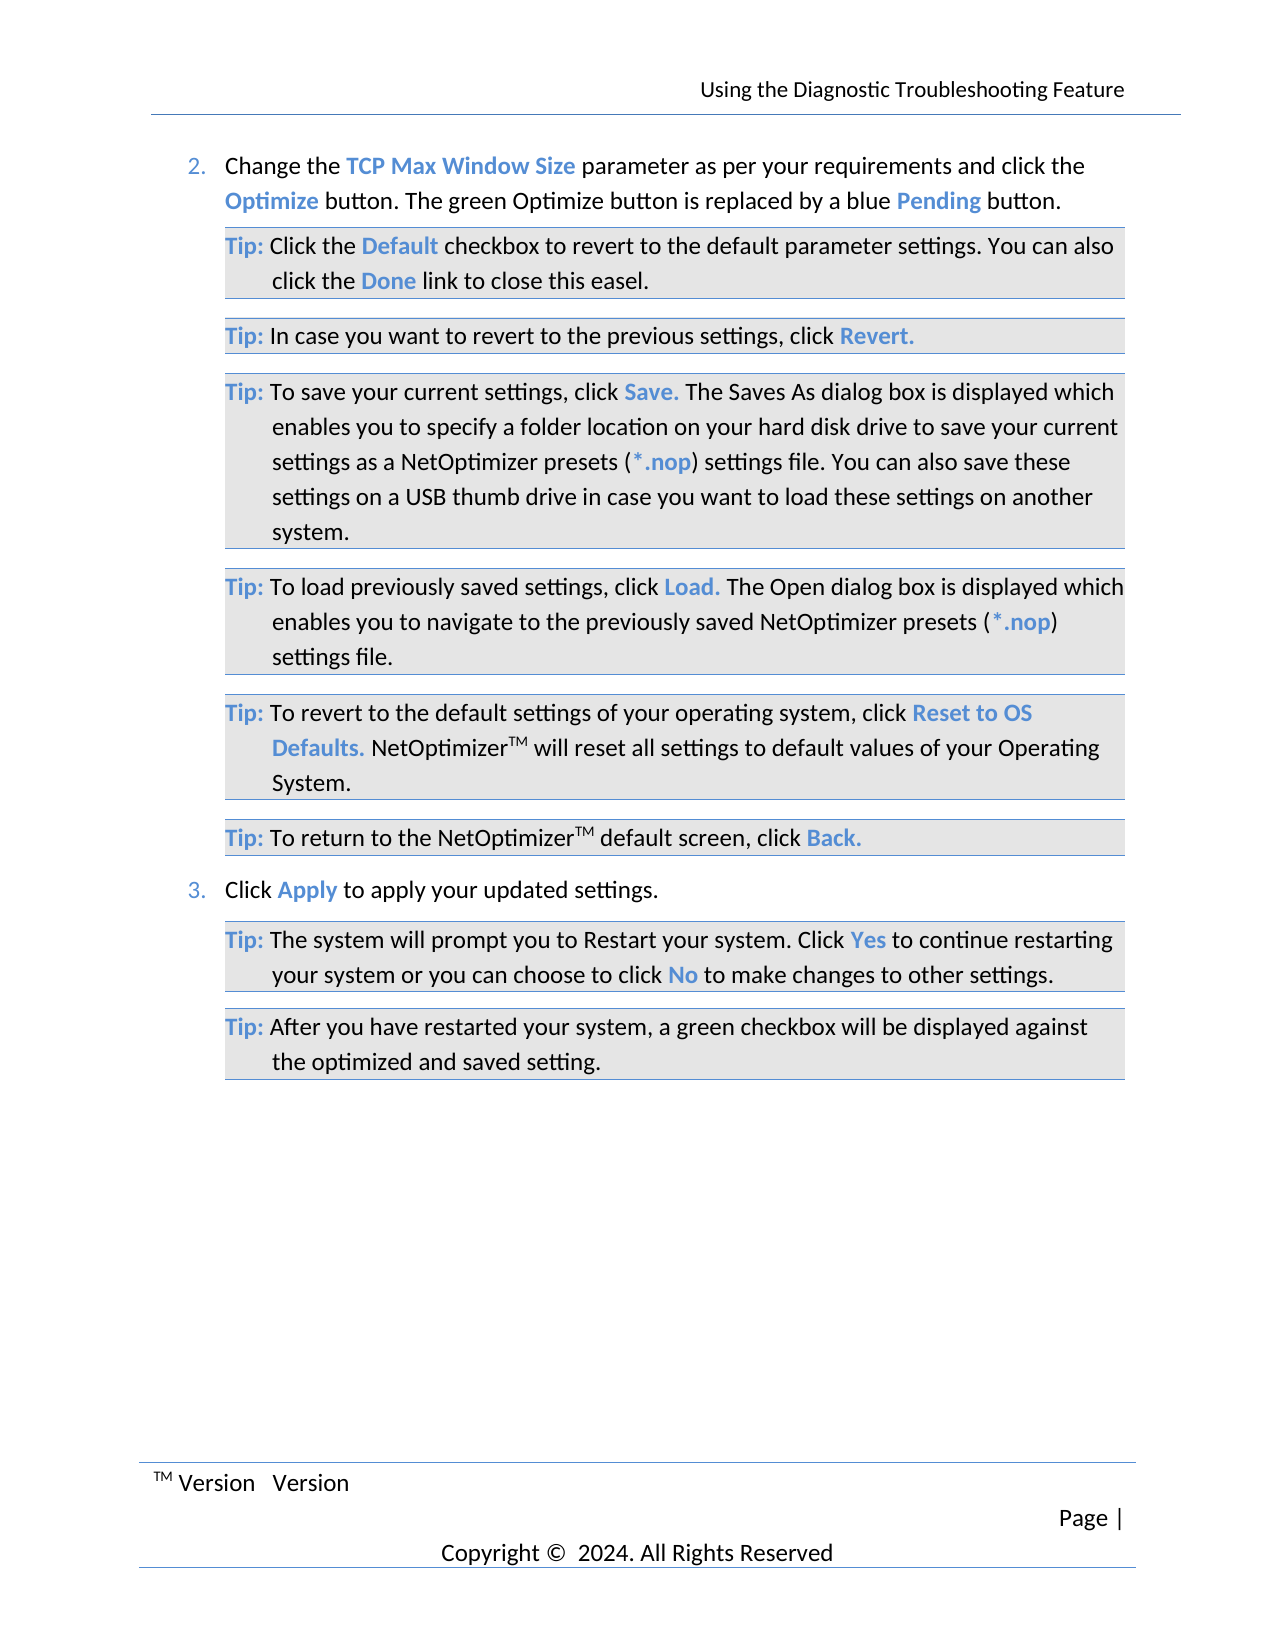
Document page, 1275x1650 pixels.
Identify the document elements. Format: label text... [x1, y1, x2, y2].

list Change the TCP Max Window Size parameter as per your requirements and click the Optimize button. The green Optimize button is replaced by a blue Pending button. [187, 150, 1125, 216]
text Tip: To load previously saved settings, click Load. The Open dialog box is displayed which enables you to navigate to the previously saved NetOptimizer presets (*.nop) settings file. [225, 569, 1125, 674]
text Tip: To revert to the default settings of your operating system, click Reset to OS Defaults. NetOptimizerTM will reset all settings to default values of your Operating System. [225, 695, 1125, 799]
text Tip: In case you want to revert to the previous settings, click Revert. [225, 319, 1125, 353]
text Tip: The system will prompt you to Restart your system. Click Yes to continue restarting your system or you can choose to click No to make changes to other settings. [225, 922, 1125, 991]
list Click Apply to apply your updated settings. [187, 874, 1125, 905]
text Tip: To return to the NetOptimizerTM default screen, click Back. [225, 820, 1125, 855]
text Tip: After you have restarted your system, a green checkbox will be displayed against the optimized and saved setting. [225, 1009, 1125, 1079]
text Tip: To save your current settings, click Save. The Saves As dialog box is displayed which enables you to specify a folder location on your hard disk drive to save your current settings as a NetOptimizer presets (*.nop) settings file. You can also save these settings on a USB thumb drive in case you want to load these settings on another system. [225, 374, 1125, 548]
text Tip: Click the Default checkbox to revert to the default parameter settings. You can also click the Done link to close this easel. [225, 228, 1125, 298]
